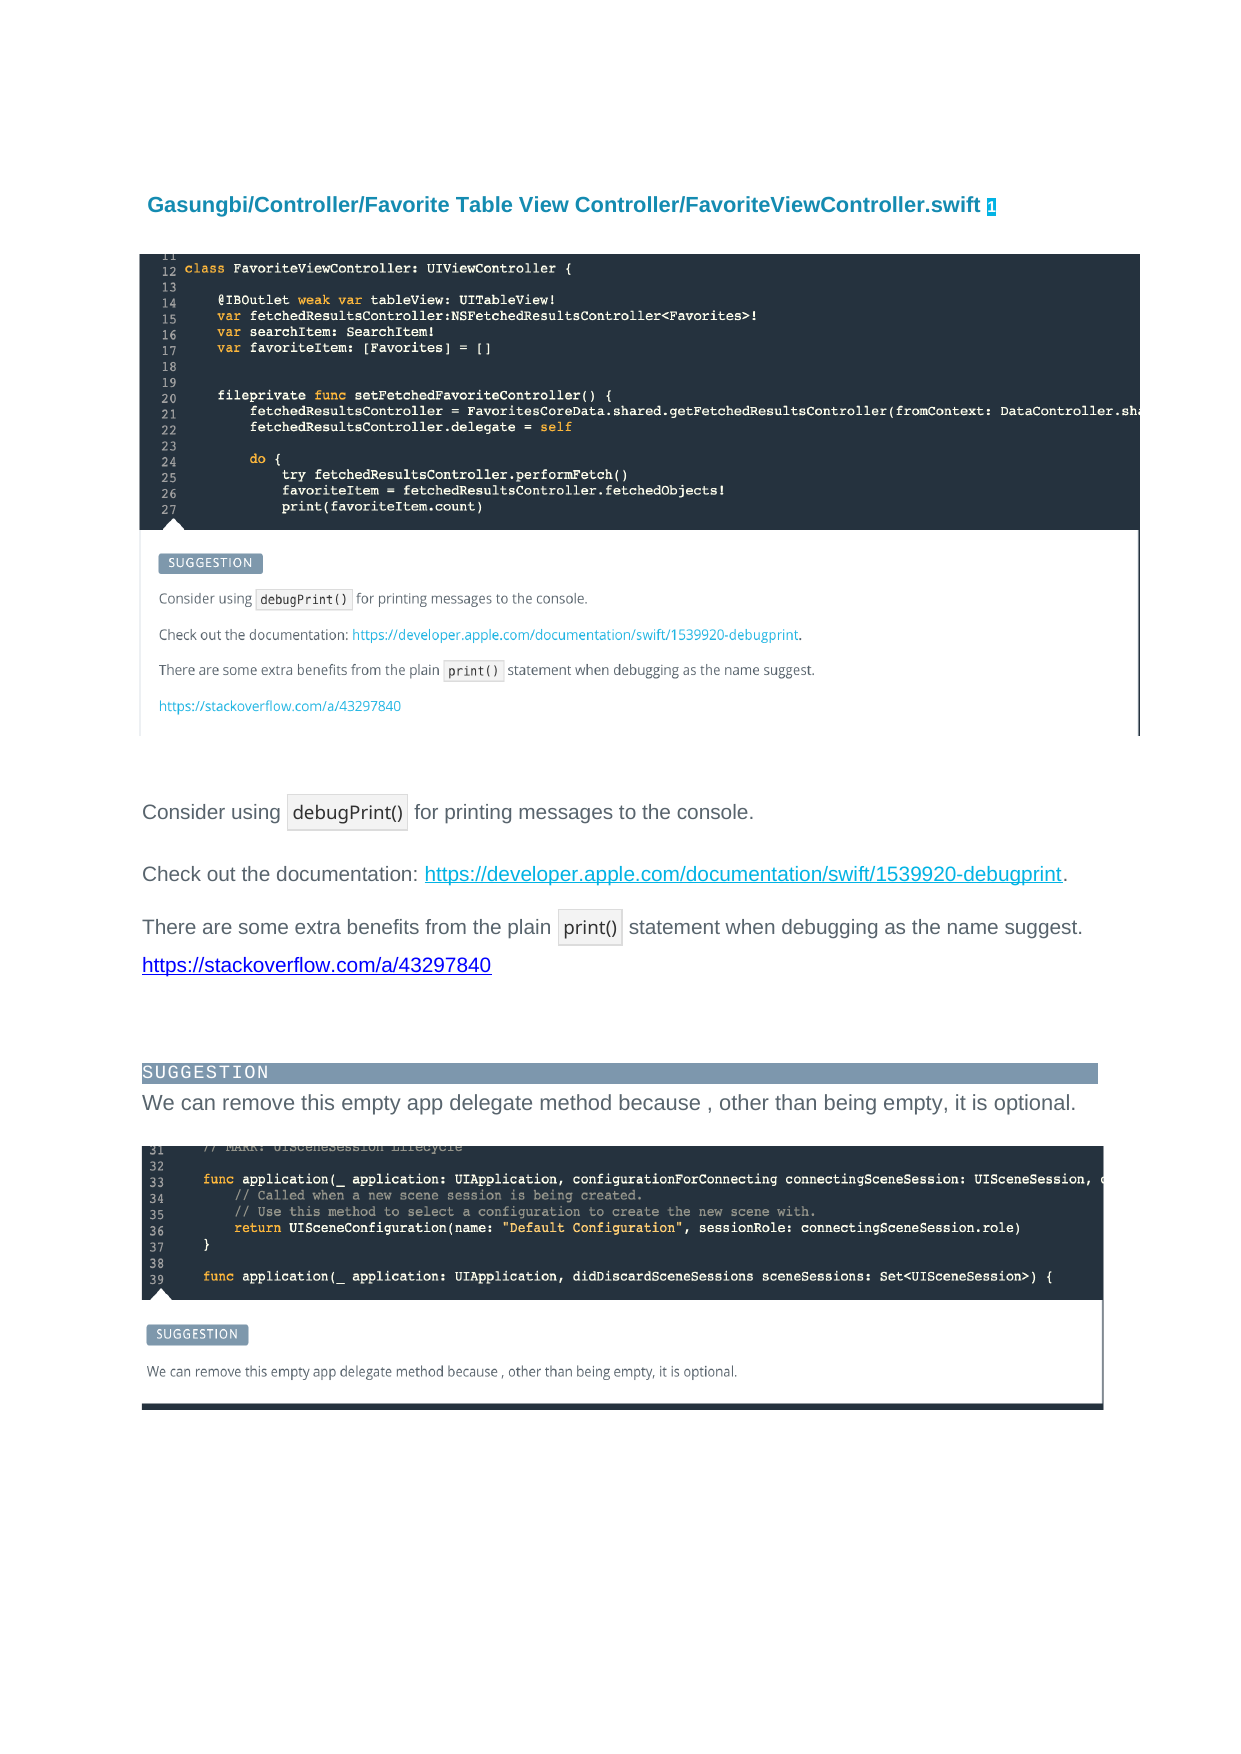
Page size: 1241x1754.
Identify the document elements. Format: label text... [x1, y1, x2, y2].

picture [141, 1146, 1145, 1410]
text Consider using debugPrint() for printing messages to the console. [408, 794, 1098, 831]
text Gasungbi/Controller/Favorite Table View Controller/FavoriteViewController.swift 1 [142, 142, 1098, 217]
text There are some extra benefits from the plain print() statement when debugging as the name suggest. https://stackoverflow.com/a/43297840 [142, 909, 1098, 977]
picture [123, 254, 1143, 735]
text SUGGESTION [142, 1063, 1098, 1084]
text Consider using debugPrint() for printing messages to the console. [142, 794, 287, 831]
text Check out the documentation: https://developer.apple.com/documentation/swift/1539920-debugprint. [142, 854, 1098, 885]
text We can remove this empty app delegate method because , other than being empty, it is optional. [142, 1084, 1098, 1115]
